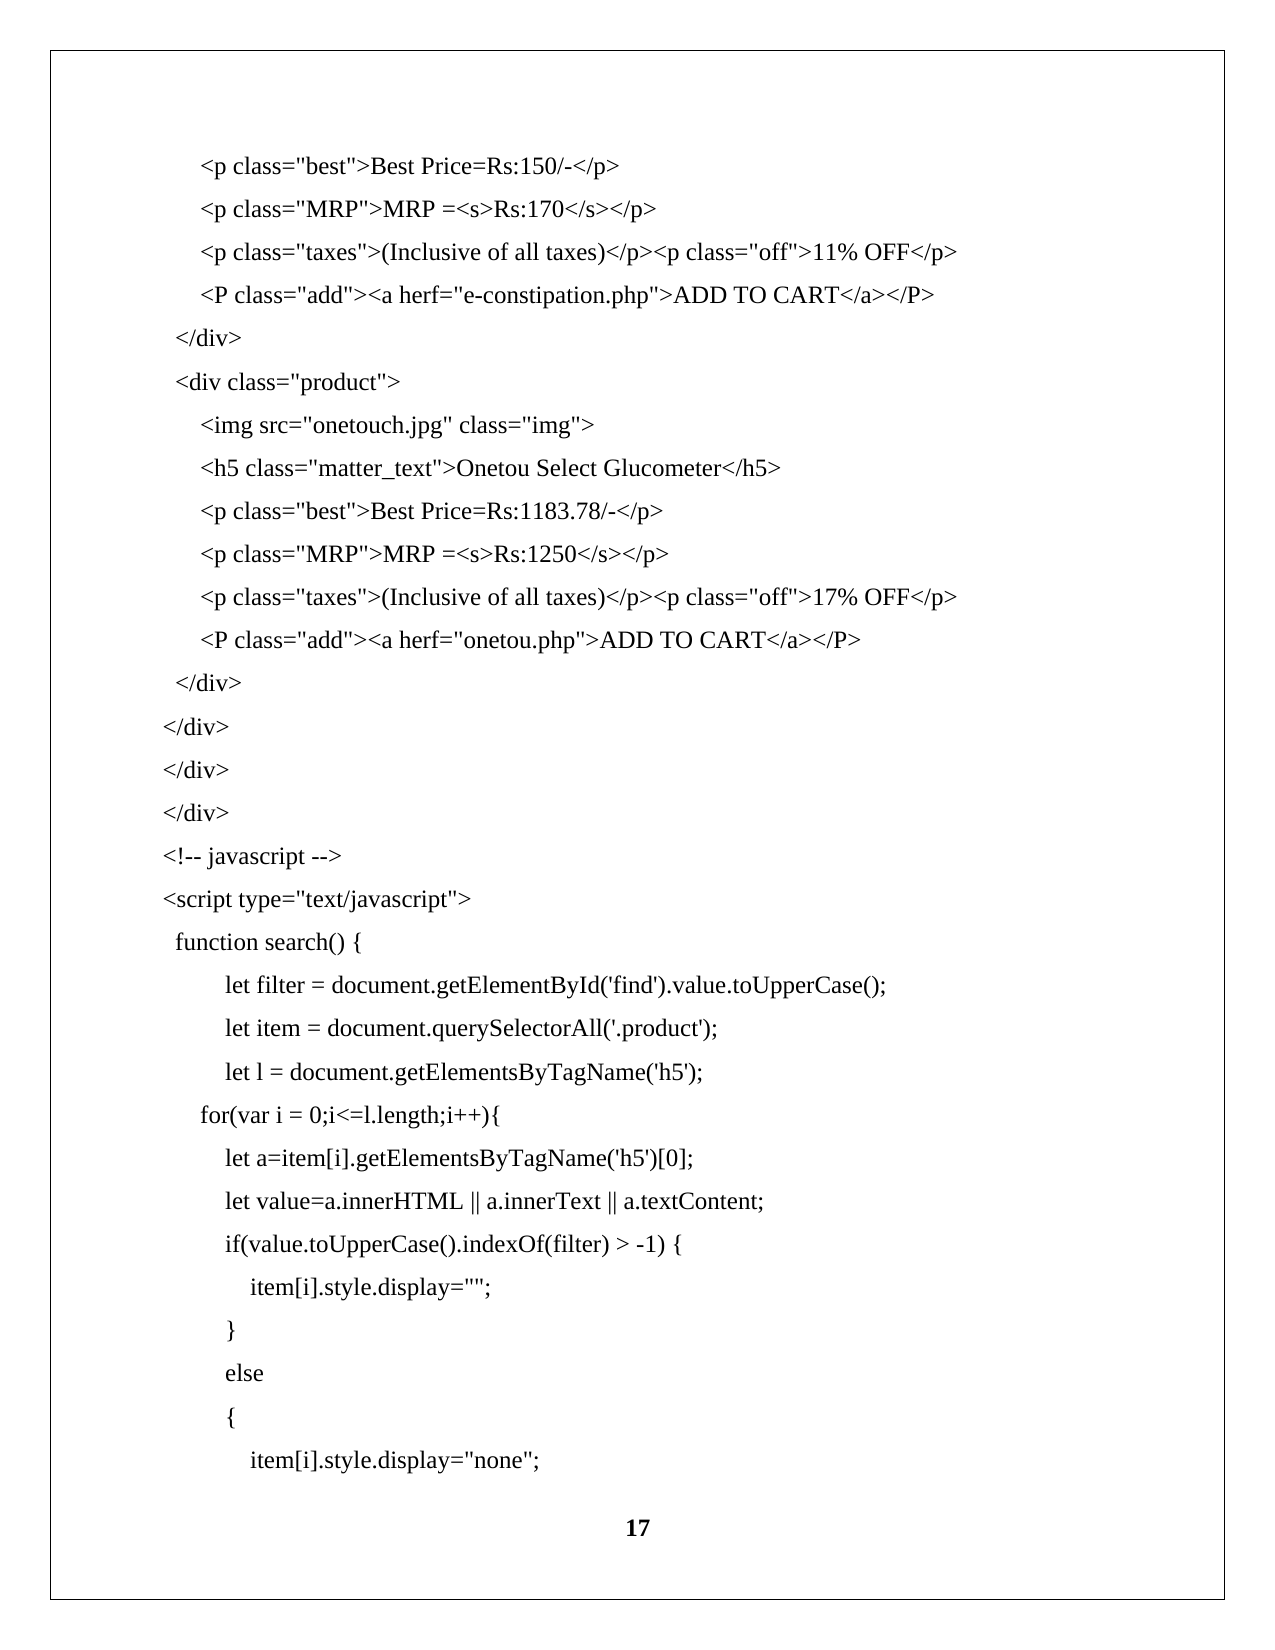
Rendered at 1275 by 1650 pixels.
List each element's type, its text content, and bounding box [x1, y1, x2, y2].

text function search() { [150, 927, 1131, 956]
text <p class="MRP">MRP =<s>Rs:170</s></p> [150, 194, 1131, 223]
text <h5 class="matter_text">Onetou Select Glucometer</h5> [150, 453, 1131, 482]
text <p class="best">Best Price=Rs:1183.78/-</p> [150, 496, 1131, 525]
text if(value.toUpperCase().indexOf(filter) > -1) { [150, 1229, 1131, 1258]
text </div> [150, 323, 1131, 352]
text let item = document.querySelectorAll('.product'); [150, 1013, 1131, 1042]
text } [150, 1315, 1131, 1344]
text <p class="taxes">(Inclusive of all taxes)</p><p class="off">17% OFF</p> [150, 582, 1131, 611]
text let value=a.innerHTML || a.innerText || a.textContent; [150, 1186, 1131, 1215]
text <script type="text/javascript"> [150, 884, 1131, 913]
text <img src="onetouch.jpg" class="img"> [150, 410, 1131, 438]
text </div> [150, 668, 1131, 697]
text </div> [150, 798, 1131, 827]
text let a=item[i].getElementsByTagName('h5')[0]; [150, 1143, 1131, 1172]
text <div class="product"> [150, 367, 1131, 395]
text </div> [150, 755, 1131, 783]
text <p class="taxes">(Inclusive of all taxes)</p><p class="off">11% OFF</p> [150, 237, 1131, 266]
text <P class="add"><a herf="onetou.php">ADD TO CART</a></P> [150, 625, 1131, 654]
text for(var i = 0;i<=l.length;i++){ [150, 1100, 1131, 1128]
text </div> [150, 712, 1131, 740]
text <p class="best">Best Price=Rs:150/-</p> [150, 151, 1131, 180]
text <p class="MRP">MRP =<s>Rs:1250</s></p> [150, 539, 1131, 568]
text item[i].style.display=""; [150, 1272, 1131, 1301]
text else [150, 1358, 1131, 1387]
text let l = document.getElementsByTagName('h5'); [150, 1057, 1131, 1085]
text item[i].style.display="none"; [150, 1445, 1131, 1473]
text { [150, 1402, 1131, 1430]
text <!-- javascript --> [150, 841, 1131, 870]
text let filter = document.getElementById('find').value.toUpperCase(); [150, 970, 1131, 999]
text <P class="add"><a herf="e-constipation.php">ADD TO CART</a></P> [150, 280, 1131, 309]
